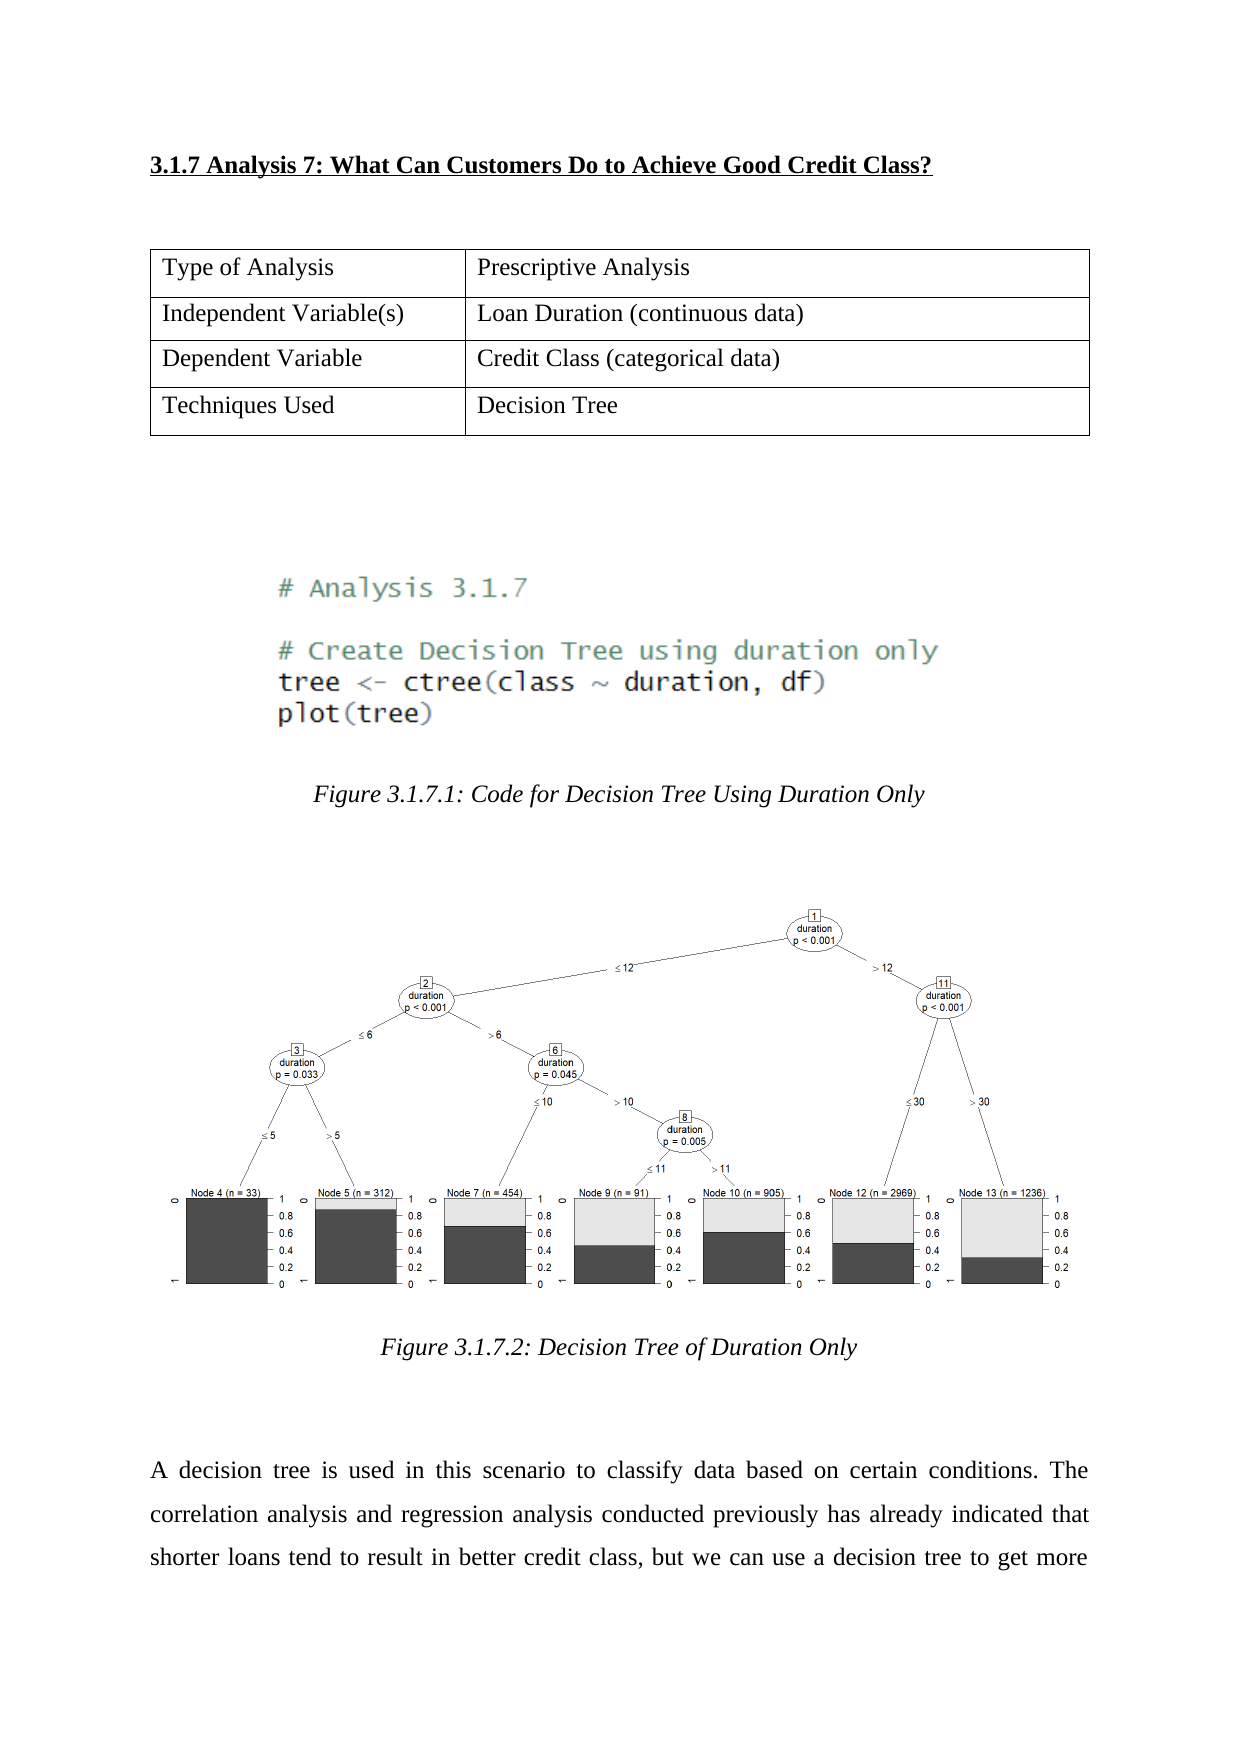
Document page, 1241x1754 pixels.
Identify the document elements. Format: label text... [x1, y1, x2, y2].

picture [275, 555, 965, 749]
text Figure 3.1.7.1: Code for Decision Tree Using Duration Only [150, 779, 1090, 808]
table_header Prescriptive Analysis [466, 250, 1089, 297]
text Figure 3.1.7.2: Decision Tree of Duration Only [150, 1332, 1090, 1361]
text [150, 1456, 1090, 1571]
table_header Type of Analysis [151, 250, 465, 297]
table_cell Dependent Variable [151, 341, 465, 387]
table_cell Techniques Used [151, 388, 465, 434]
subtitle 3.1.7 Analysis 7: What Can Customers Do to Achieve Good Credit Class? [150, 150, 1090, 179]
table_cell Decision Tree [466, 388, 1089, 434]
table_cell Independent Variable(s) [151, 298, 465, 340]
table_cell Credit Class (categorical data) [466, 341, 1089, 387]
table_cell Loan Duration (continuous data) [466, 298, 1089, 340]
picture [161, 899, 1080, 1302]
